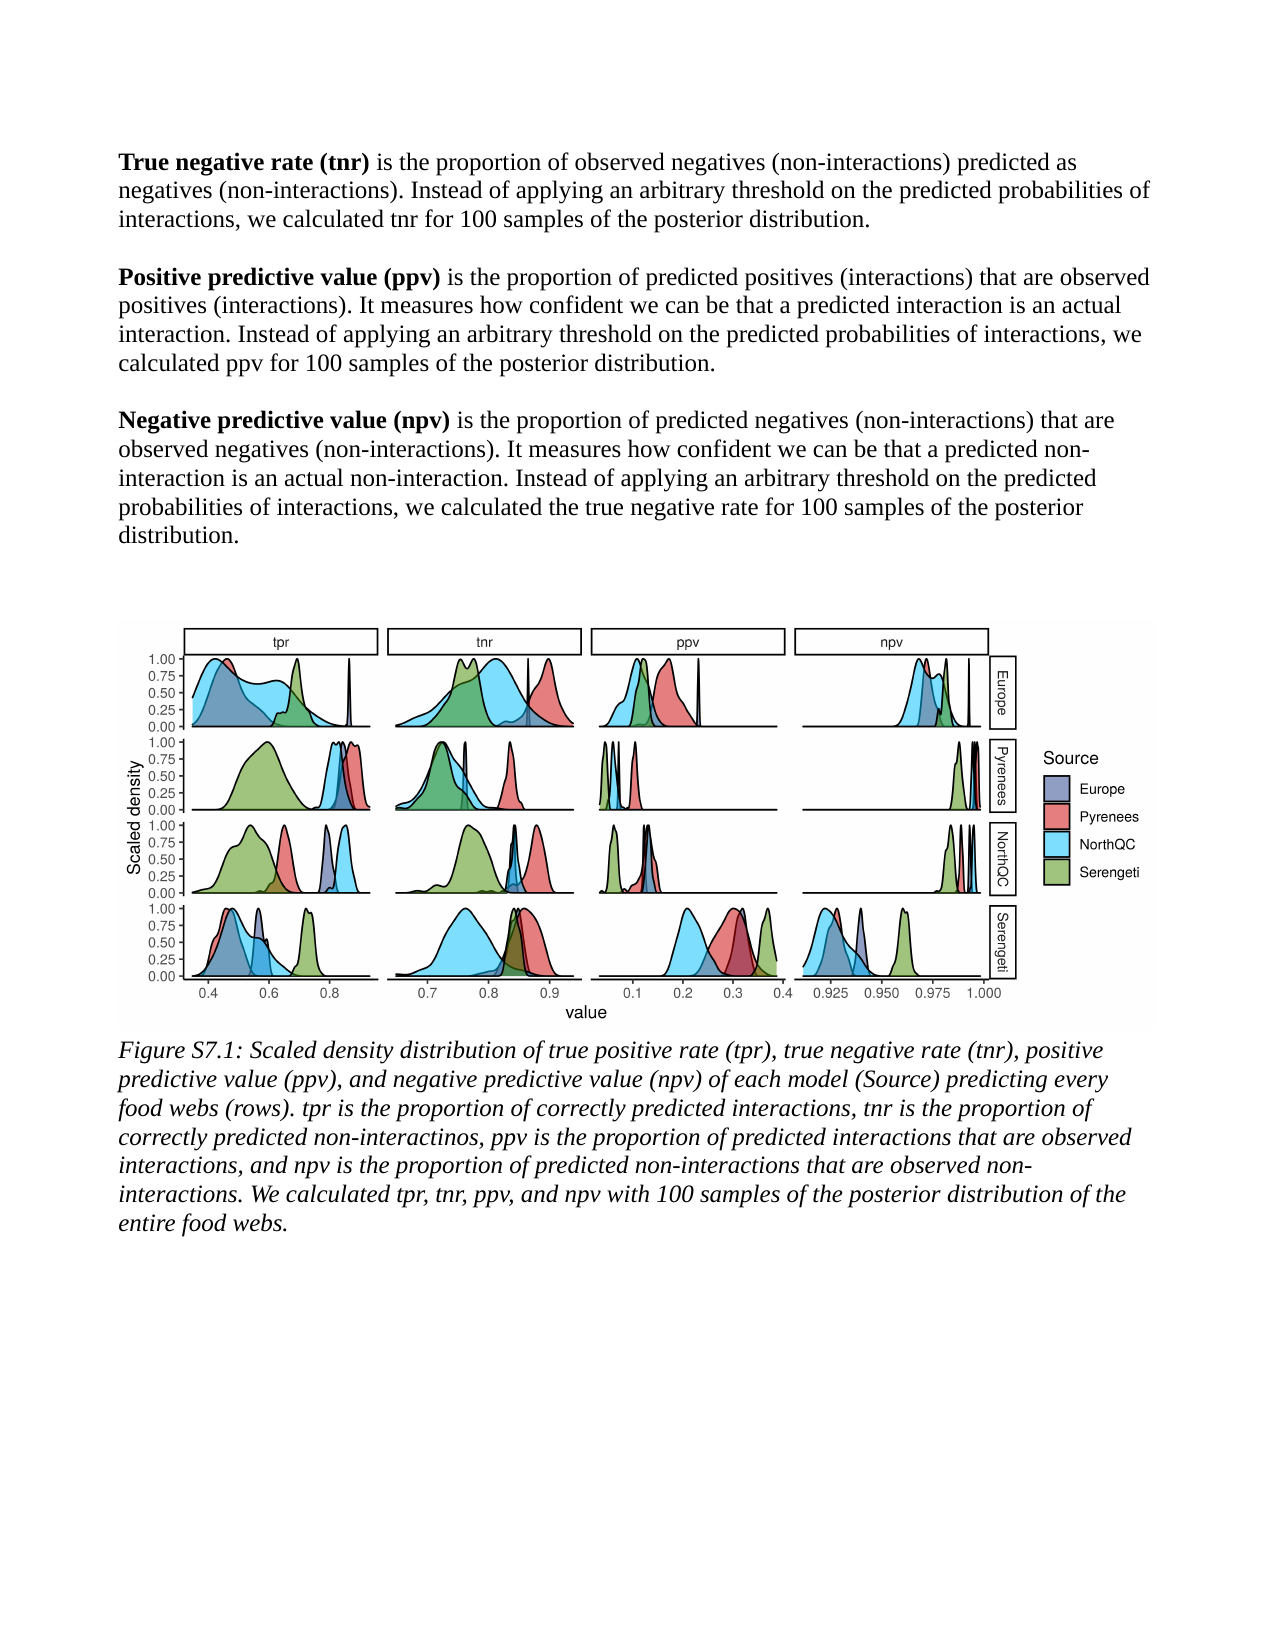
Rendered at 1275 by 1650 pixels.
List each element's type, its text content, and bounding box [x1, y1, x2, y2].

text Positive predictive value (ppv) is the proportion of predicted positives (interactions) that are observed positives (interactions). It measures how confident we can be that a predicted interaction is an actual interaction. Instead of applying an arbitrary threshold on the predicted probabilities of interactions, we calculated ppv for 100 samples of the posterior distribution. [118, 262, 1157, 377]
text Negative predictive value (npv) is the proportion of predicted negatives (non-interactions) that are observed negatives (non-interactions). It measures how confident we can be that a predicted non-interaction is an actual non-interaction. Instead of applying an arbitrary threshold on the predicted probabilities of interactions, we calculated the true negative rate for 100 samples of the posterior distribution. [118, 406, 1157, 549]
picture [118, 619, 1157, 1030]
text True negative rate (tnr) is the proportion of observed negatives (non-interactions) predicted as negatives (non-interactions). Instead of applying an arbitrary threshold on the predicted probabilities of interactions, we calculated tnr for 100 samples of the posterior distribution. [118, 147, 1157, 233]
